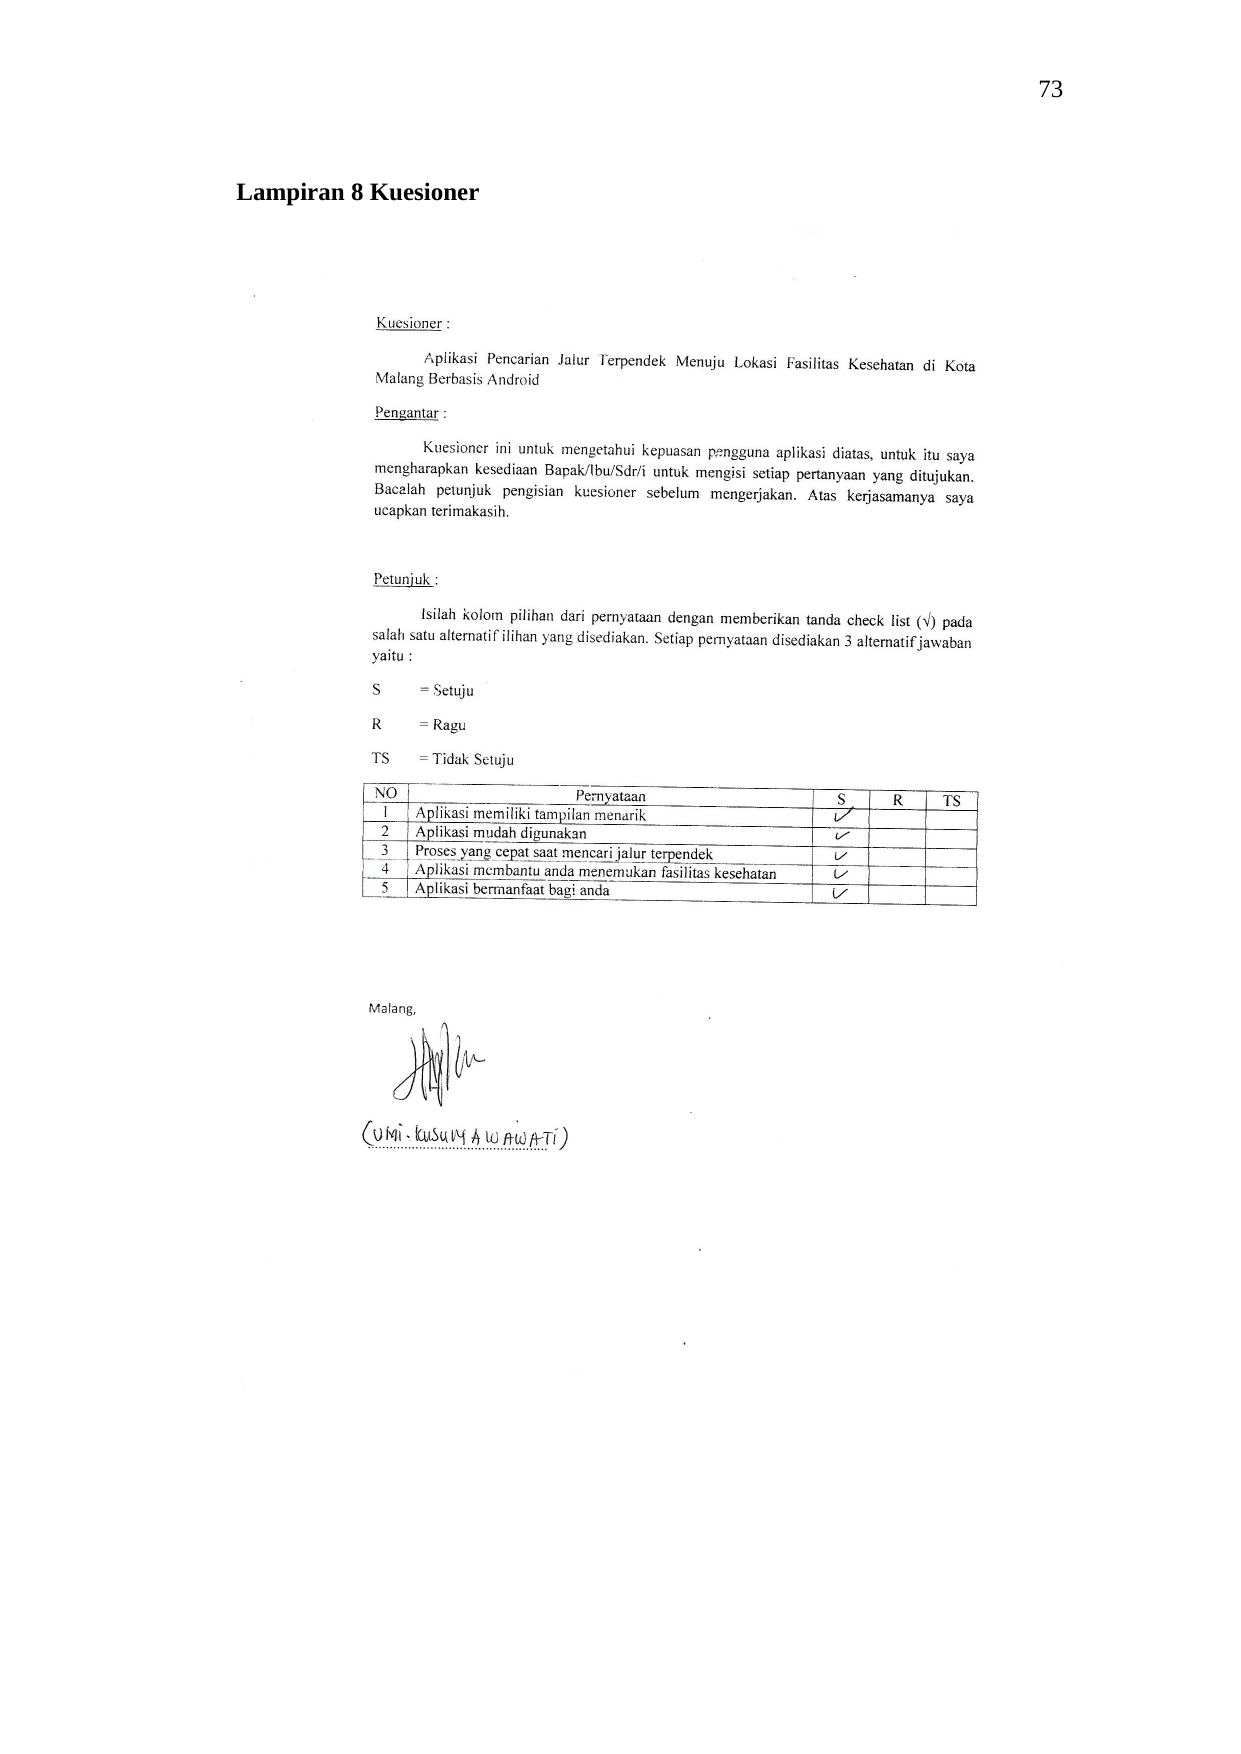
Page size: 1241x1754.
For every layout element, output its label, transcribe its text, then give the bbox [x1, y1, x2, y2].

picture [236, 226, 1063, 1396]
